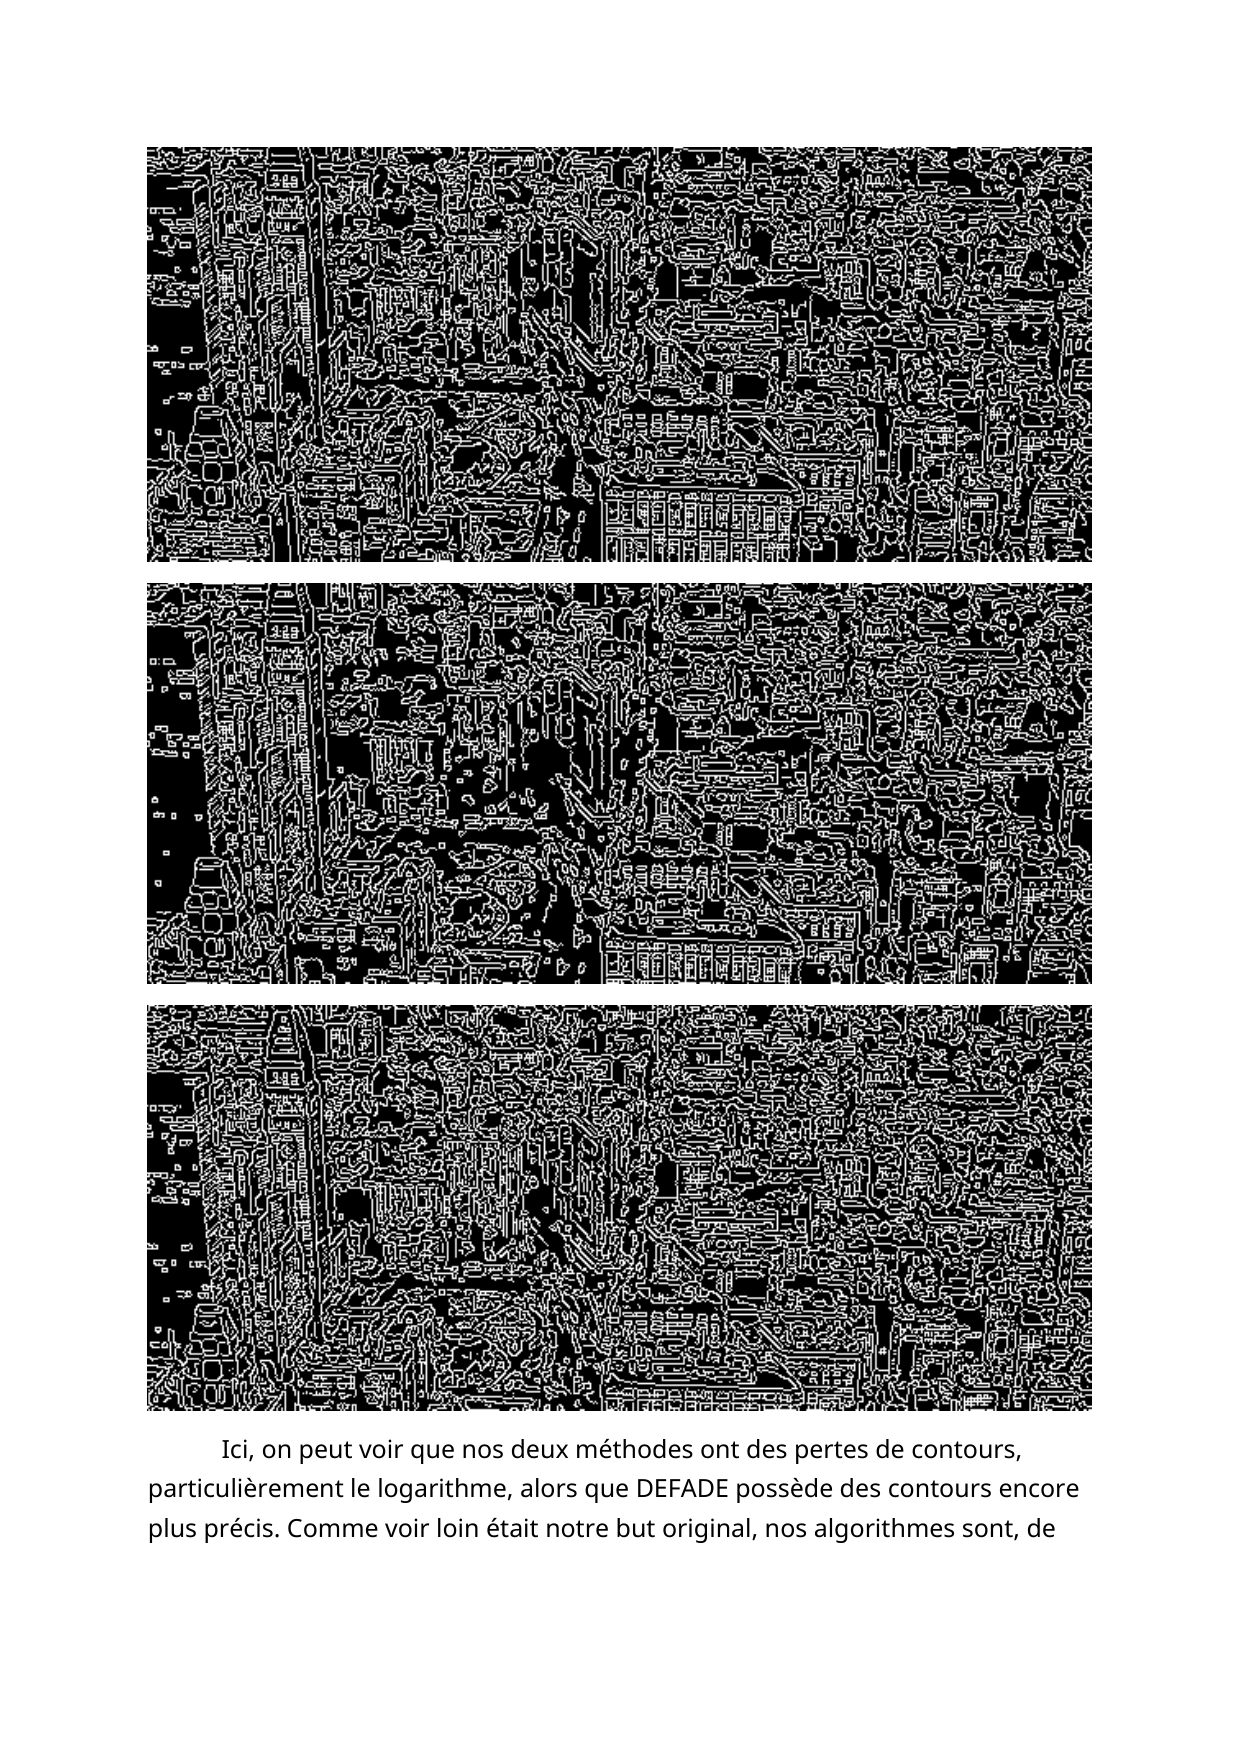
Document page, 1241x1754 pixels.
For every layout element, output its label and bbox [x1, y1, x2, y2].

text [148, 1432, 1093, 1544]
picture [147, 147, 1092, 562]
picture [147, 583, 1092, 984]
picture [147, 1005, 1092, 1411]
